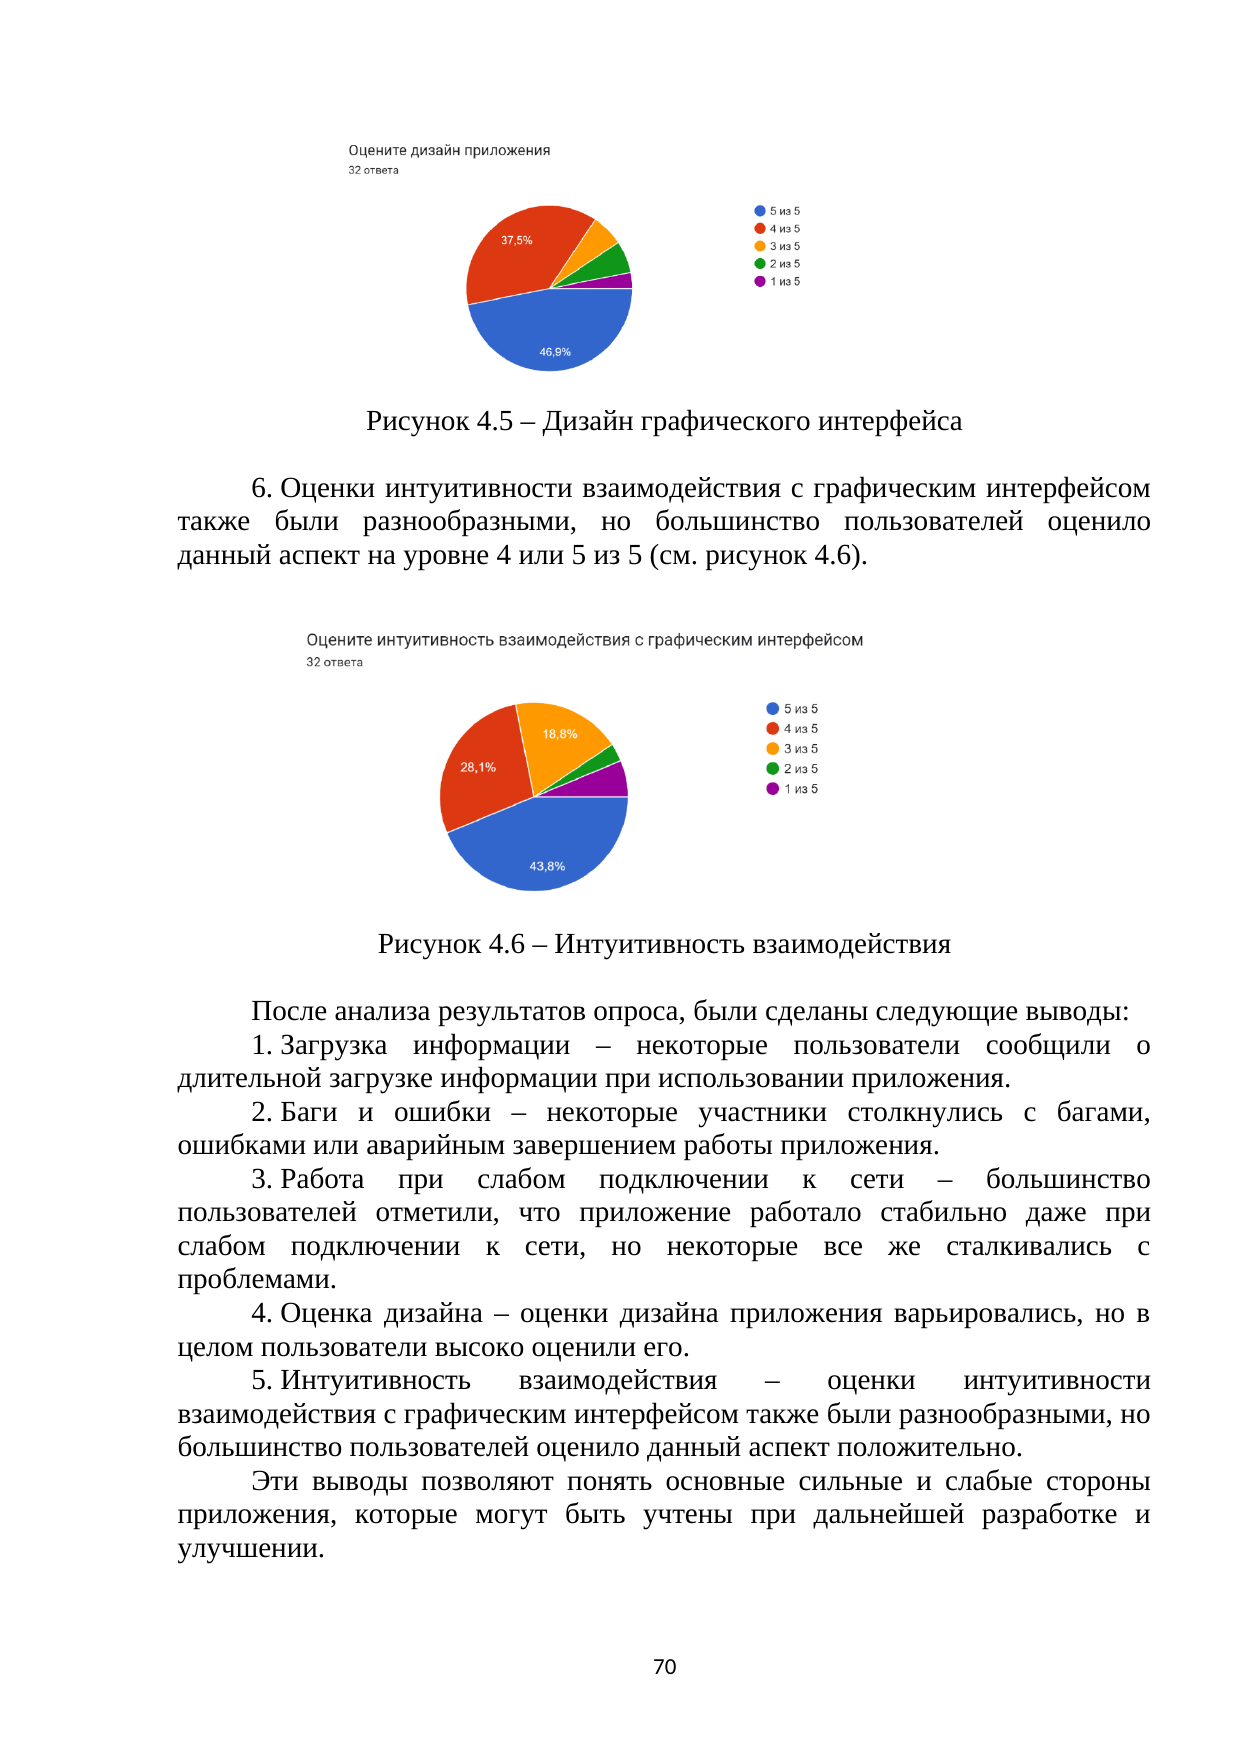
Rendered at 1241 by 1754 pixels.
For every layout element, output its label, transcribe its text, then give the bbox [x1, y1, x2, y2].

picture [281, 603, 1048, 927]
list Работа при слабом подключении к сети – большинство пользователей отметили, что приложение работало стабильно даже при слабом подключении к сети, но некоторые все же сталкивались с проблемами. [177, 1161, 1152, 1295]
list Загрузка информации – некоторые пользователи сообщили о длительной загрузке информации при использовании приложения. [177, 1027, 1152, 1094]
list Оценки интуитивности взаимодействия с графическим интерфейсом также были разнообразными, но большинство пользователей оценило данный аспект на уровне 4 или 5 из 5 (см. рисунок 4.6). [177, 470, 1152, 570]
list Интуитивность взаимодействия – оценки интуитивности взаимодействия с графическим интерфейсом также были разнообразными, но большинство пользователей оценило данный аспект положительно. [177, 1362, 1152, 1463]
text Рисунок 4.5 – Дизайн графического интерфейса [177, 403, 1152, 436]
text После анализа результатов опроса, были сделаны следующие выводы: [177, 993, 1152, 1027]
list Баги и ошибки – некоторые участники столкнулись с багами, ошибками или аварийным завершением работы приложения. [177, 1094, 1152, 1161]
text Эти выводы позволяют понять основные сильные и слабые стороны приложения, которые могут быть учтены при дальнейшей разработке и улучшении. [177, 1463, 1152, 1563]
picture [326, 118, 1003, 403]
list Оценка дизайна – оценки дизайна приложения варьировались, но в целом пользователи высоко оценили его. [177, 1295, 1152, 1362]
text Рисунок 4.6 – Интуитивность взаимодействия [177, 926, 1152, 960]
